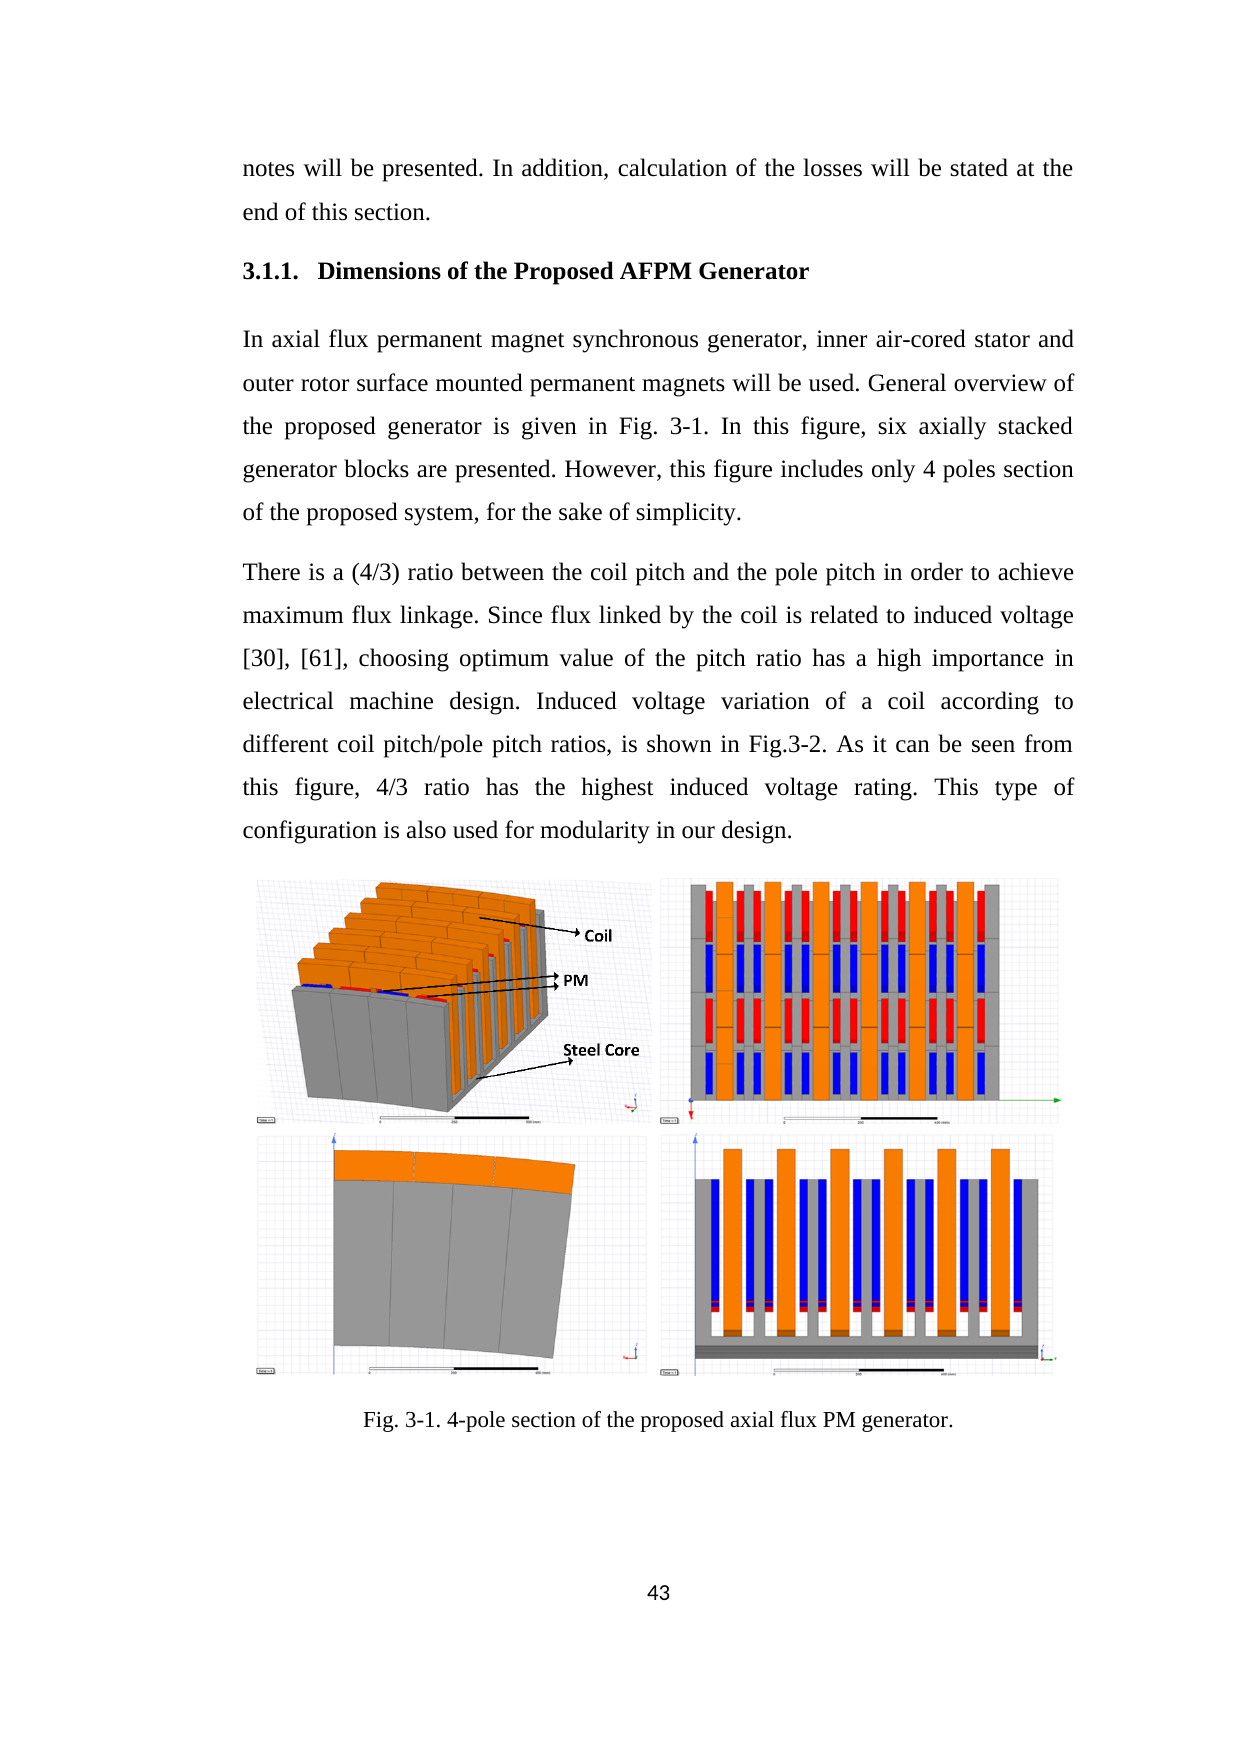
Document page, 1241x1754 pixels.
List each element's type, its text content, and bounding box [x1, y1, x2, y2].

text Fig. 3-1. 4-pole section of the proposed axial flux PM generator. [242, 1406, 1075, 1433]
text There is a (4/3) ratio between the coil pitch and the pole pitch in order to achieve maximum flux linkage. Since flux linked by the coil is related to induced voltage [30], [61], choosing optimum value of the pitch ratio has a high importance in electrical machine design. Induced voltage variation of a coil according to different coil pitch/pole pitch ratios, is shown in Fig.3-2. As it can be seen from this figure, 4/3 ratio has the highest induced voltage rating. This type of configuration is also used for modularity in our design. [242, 557, 1075, 844]
subtitle Dimensions of the Proposed AFPM Generator [242, 256, 1075, 285]
text In axial flux permanent magnet synchronous generator, inner air-cored stator and outer rotor surface mounted permanent magnets will be used. General overview of the proposed generator is given in Fig. 3-1. In this figure, six axially stacked generator blocks are presented. However, this figure includes only 4 poles section of the proposed system, for the sake of simplicity. [242, 324, 1075, 526]
picture [255, 875, 1062, 1376]
